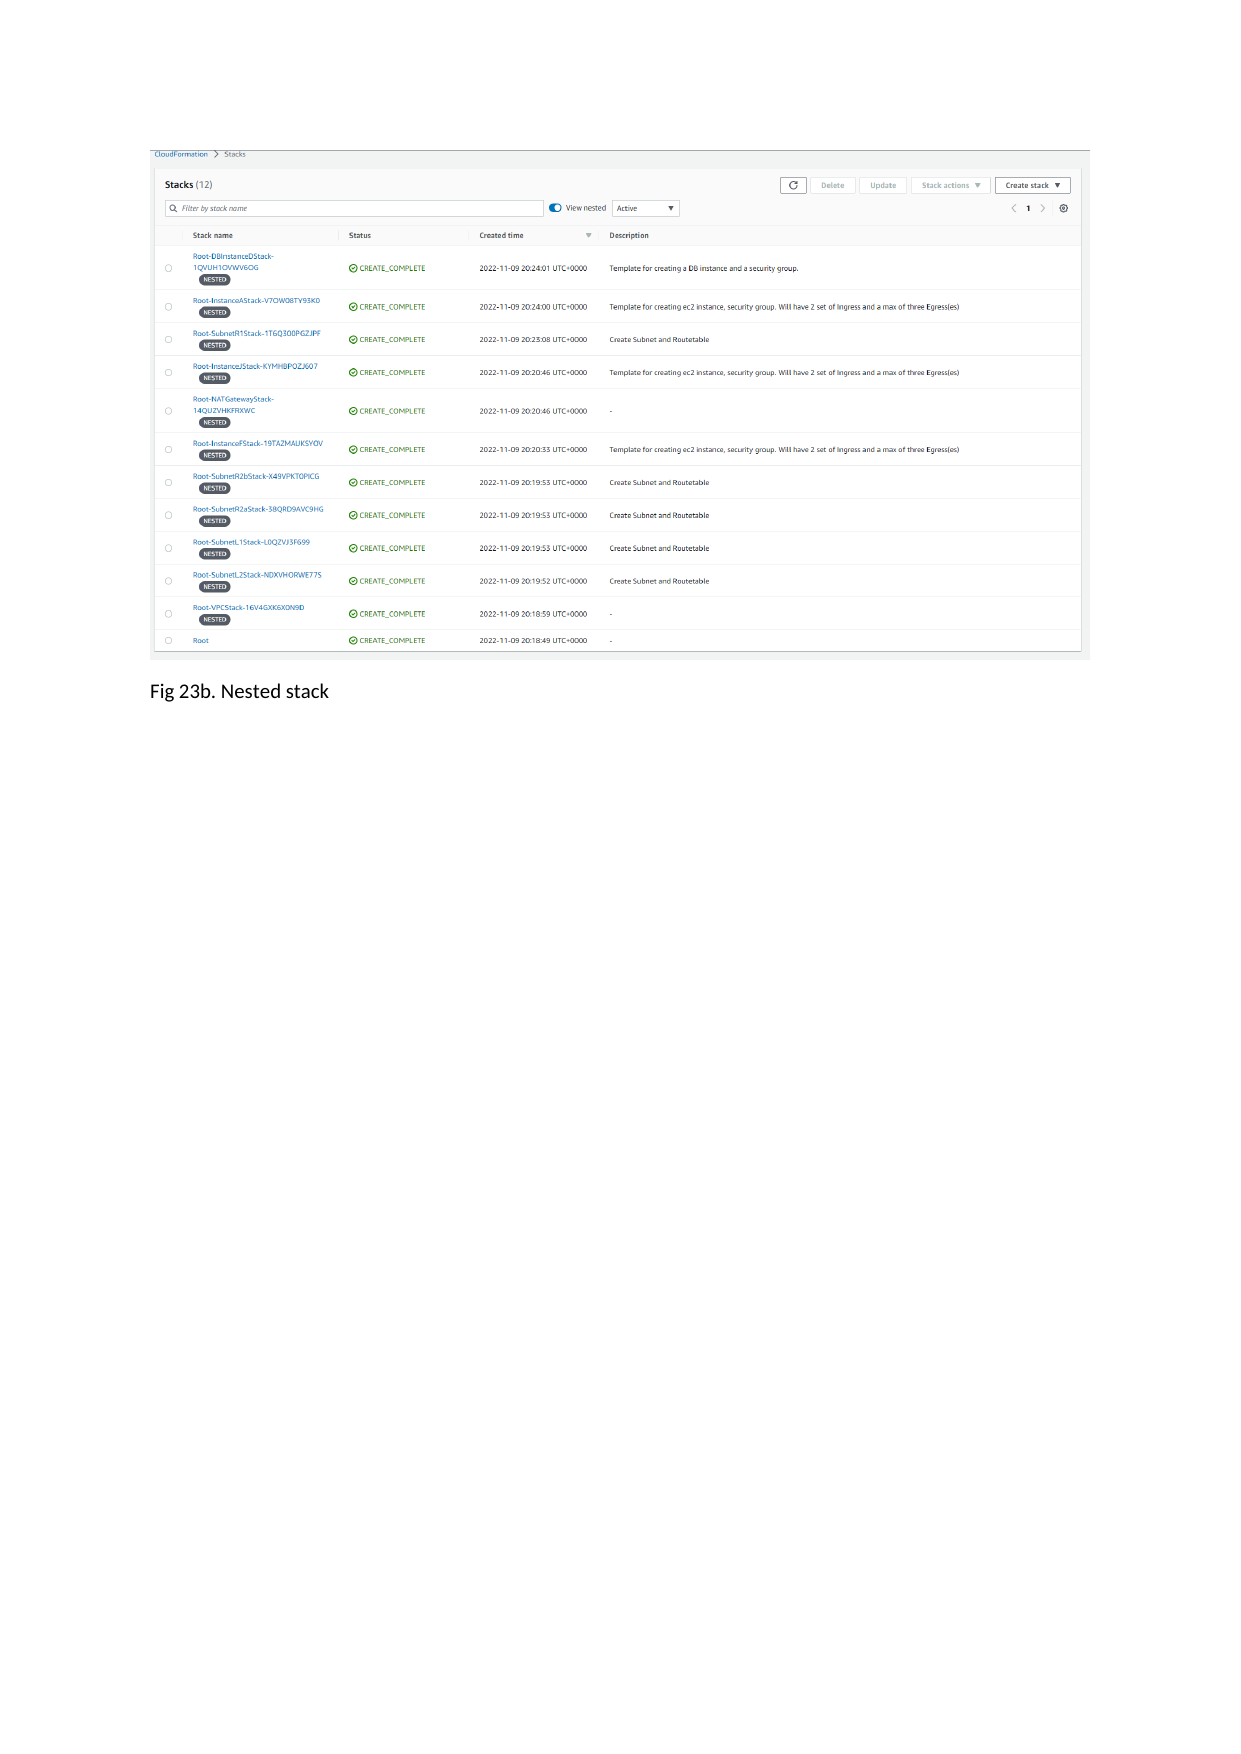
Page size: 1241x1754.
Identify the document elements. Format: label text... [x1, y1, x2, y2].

text Fig 23b. Nested stack [150, 679, 1090, 704]
picture [150, 150, 1091, 660]
